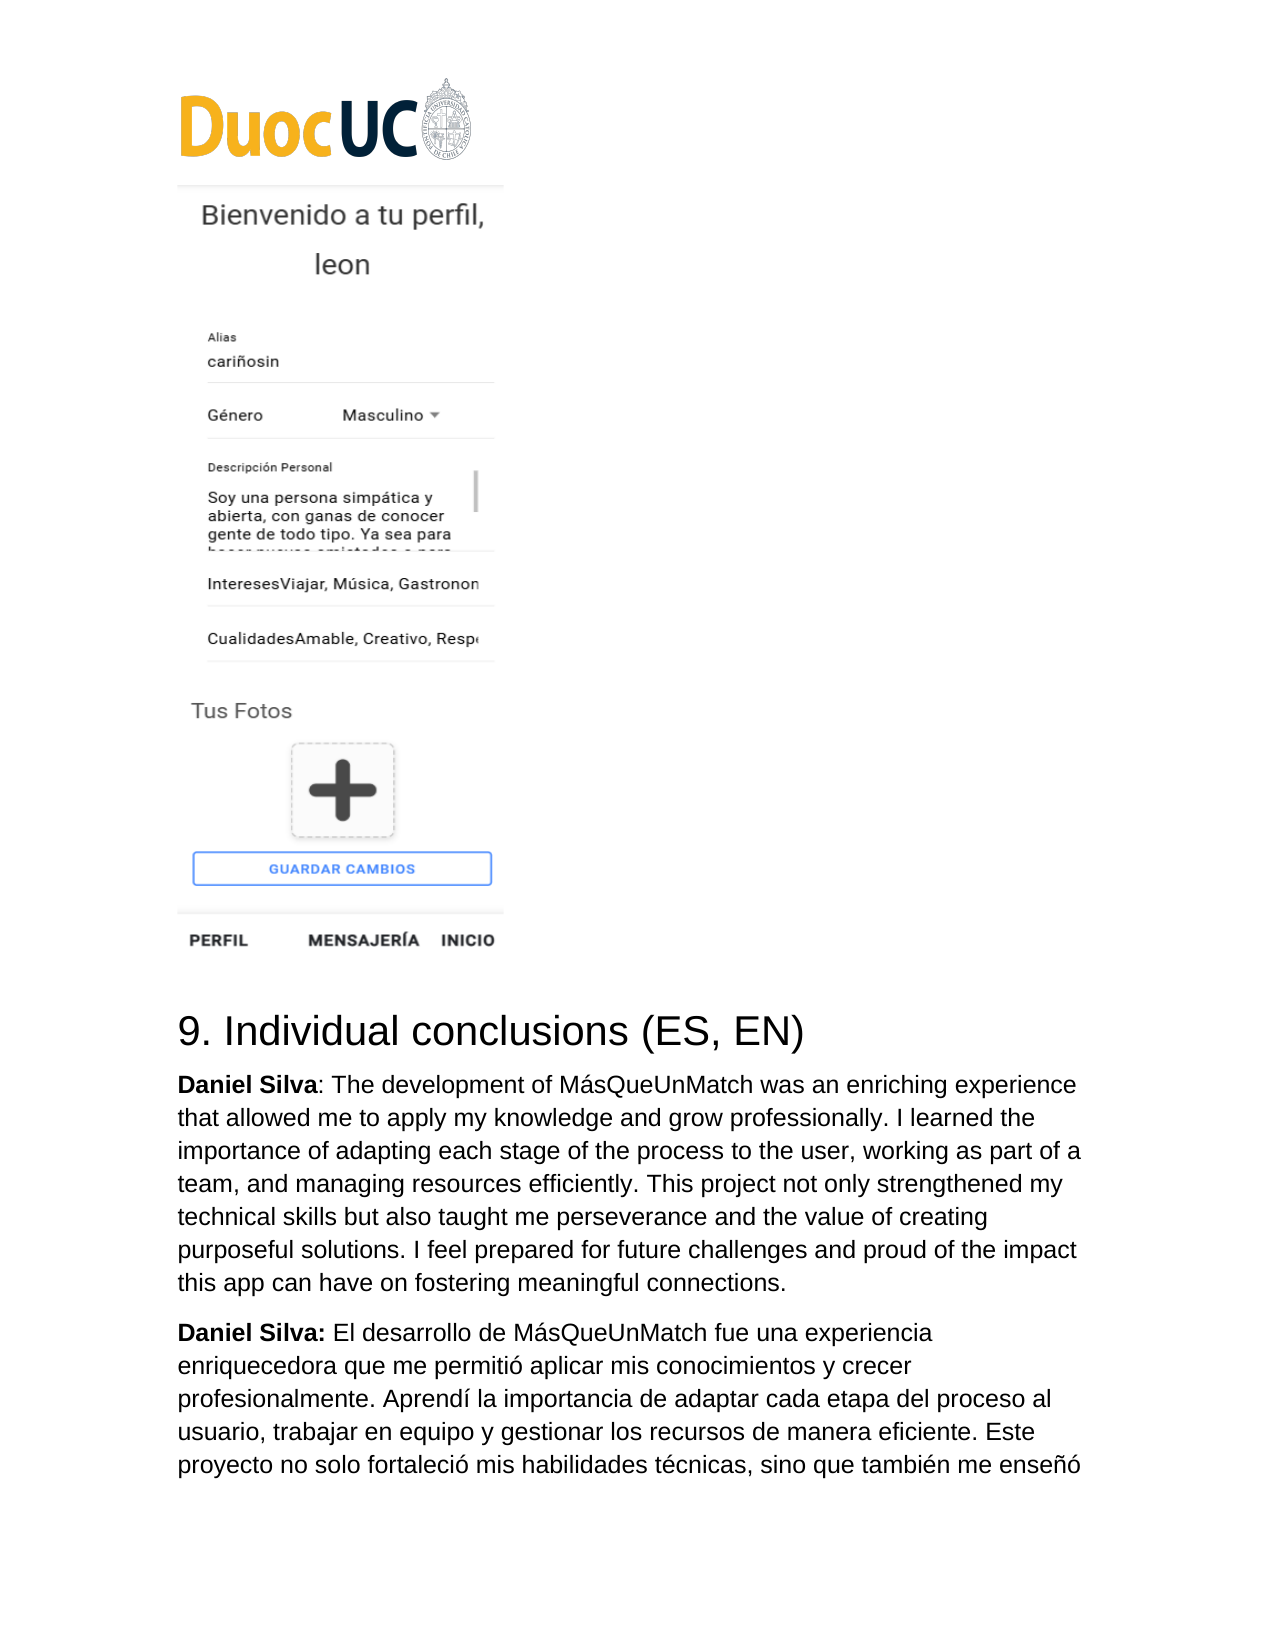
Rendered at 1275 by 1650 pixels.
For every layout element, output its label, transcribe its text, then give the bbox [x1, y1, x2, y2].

picture [177, 73, 474, 165]
picture [177, 185, 504, 964]
text Daniel Silva: The development of MásQueUnMatch was an enriching experience that allowed me to apply my knowledge and grow professionally. I learned the importance of adapting each stage of the process to the user, working as part of a team, and managing resources efficiently. This project not only strengthened my technical skills but also taught me perseverance and the value of creating purposeful solutions. I feel prepared for future challenges and proud of the impact this app can have on fostering meaningful connections. [177, 1070, 1098, 1297]
subtitle 9. Individual conclusions (ES, EN) [177, 1007, 1098, 1054]
